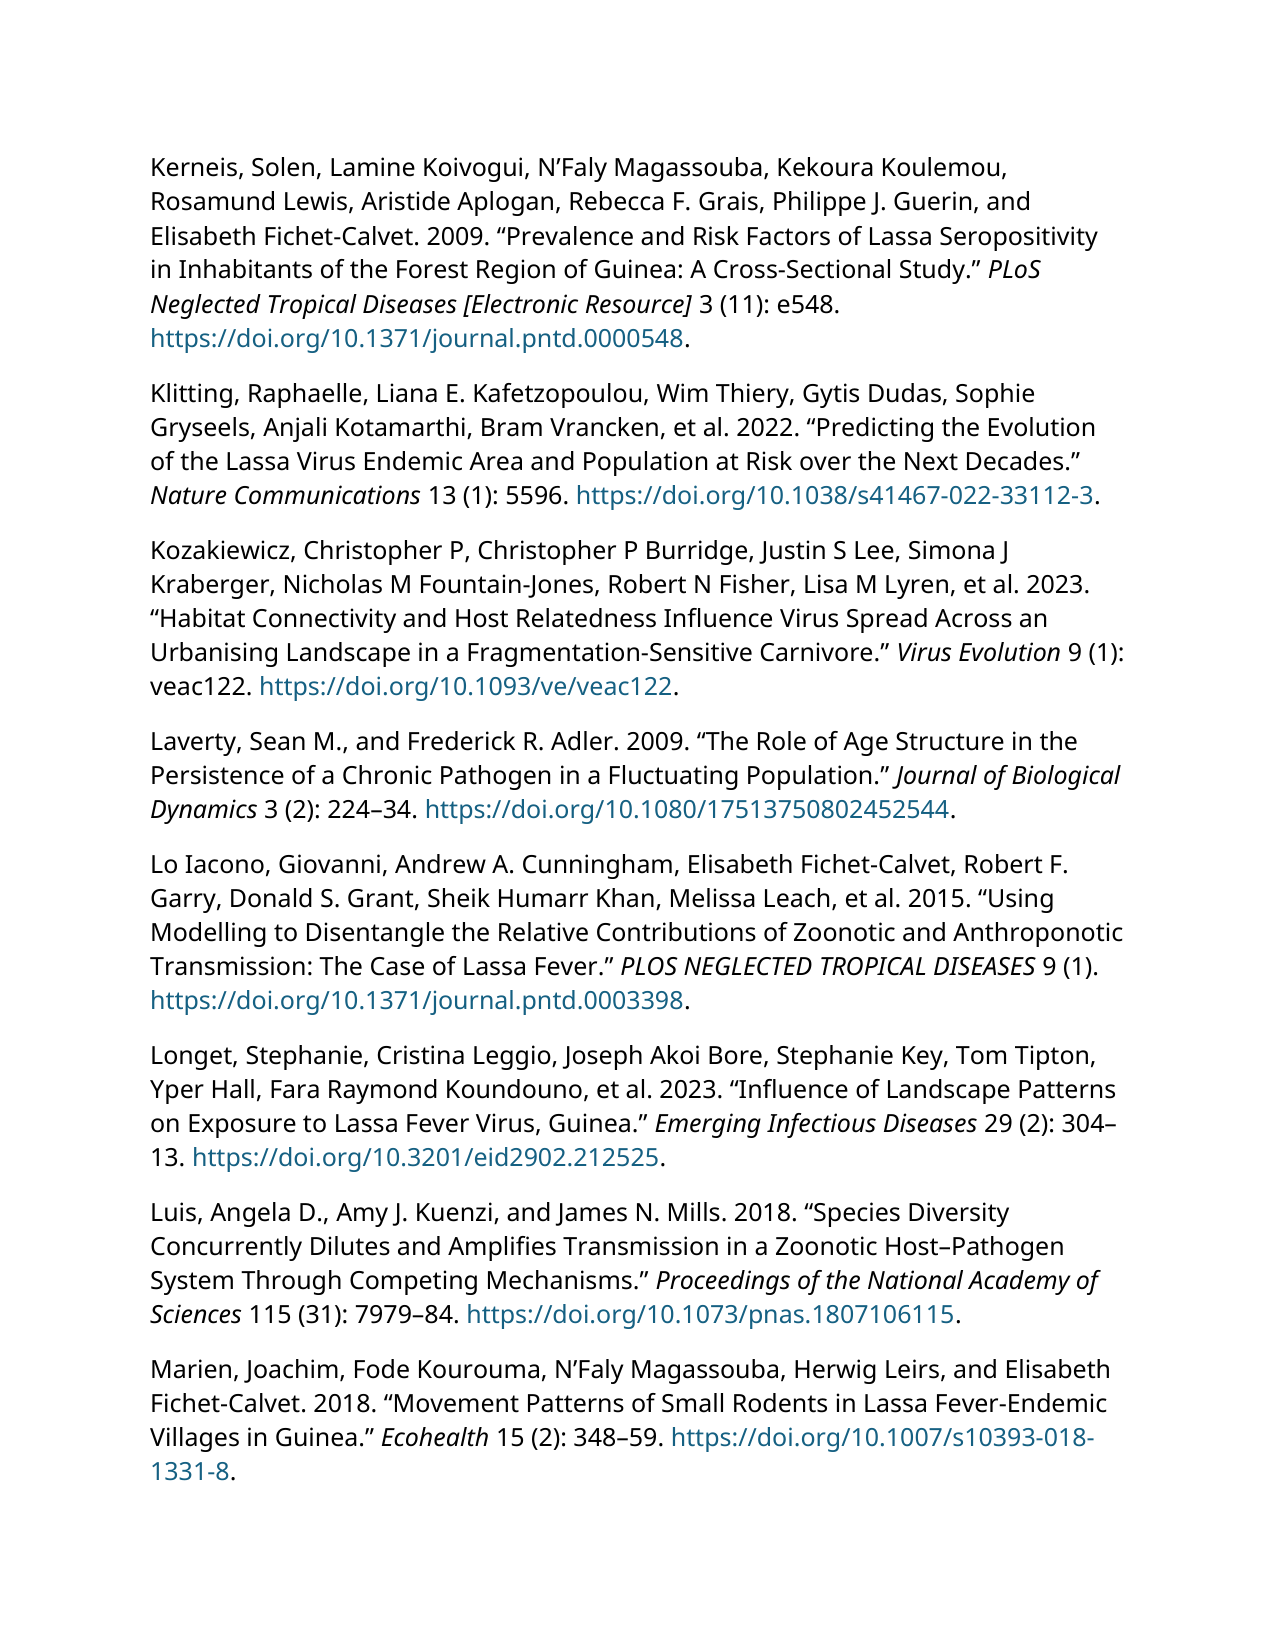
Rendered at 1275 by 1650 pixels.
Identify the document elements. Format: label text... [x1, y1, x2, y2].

text Luis, Angela D., Amy J. Kuenzi, and James N. Mills. 2018. “Species Diversity Concurrently Dilutes and Amplifies Transmission in a Zoonotic Host–Pathogen System Through Competing Mechanisms.” Proceedings of the National Academy of Sciences 115 (31): 7979–84. https://doi.org/10.1073/pnas.1807106115. [150, 1195, 1125, 1331]
text Lo Iacono, Giovanni, Andrew A. Cunningham, Elisabeth Fichet-Calvet, Robert F. Garry, Donald S. Grant, Sheik Humarr Khan, Melissa Leach, et al. 2015. “Using Modelling to Disentangle the Relative Contributions of Zoonotic and Anthroponotic Transmission: The Case of Lassa Fever.” PLOS NEGLECTED TROPICAL DISEASES 9 (1). https://doi.org/10.1371/journal.pntd.0003398. [150, 846, 1125, 1017]
text Klitting, Raphaelle, Liana E. Kafetzopoulou, Wim Thiery, Gytis Dudas, Sophie Gryseels, Anjali Kotamarthi, Bram Vrancken, et al. 2022. “Predicting the Evolution of the Lassa Virus Endemic Area and Population at Risk over the Next Decades.” Nature Communications 13 (1): 5596. https://doi.org/10.1038/s41467-022-33112-3. [150, 375, 1125, 511]
text Longet, Stephanie, Cristina Leggio, Joseph Akoi Bore, Stephanie Key, Tom Tipton, Yper Hall, Fara Raymond Koundouno, et al. 2023. “Influence of Landscape Patterns on Exposure to Lassa Fever Virus, Guinea.” Emerging Infectious Diseases 29 (2): 304–13. https://doi.org/10.3201/eid2902.212525. [150, 1038, 1125, 1174]
text Laverty, Sean M., and Frederick R. Adler. 2009. “The Role of Age Structure in the Persistence of a Chronic Pathogen in a Fluctuating Population.” Journal of Biological Dynamics 3 (2): 224–34. https://doi.org/10.1080/17513750802452544. [150, 723, 1125, 826]
text Kozakiewicz, Christopher P, Christopher P Burridge, Justin S Lee, Simona J Kraberger, Nicholas M Fountain-Jones, Robert N Fisher, Lisa M Lyren, et al. 2023. “Habitat Connectivity and Host Relatedness Influence Virus Spread Across an Urbanising Landscape in a Fragmentation-Sensitive Carnivore.” Virus Evolution 9 (1): veac122. https://doi.org/10.1093/ve/veac122. [150, 532, 1125, 703]
text Marien, Joachim, Fode Kourouma, N’Faly Magassouba, Herwig Leirs, and Elisabeth Fichet-Calvet. 2018. “Movement Patterns of Small Rodents in Lassa Fever-Endemic Villages in Guinea.” Ecohealth 15 (2): 348–59. https://doi.org/10.1007/s10393-018-1331-8. [150, 1352, 1125, 1488]
text Kerneis, Solen, Lamine Koivogui, N’Faly Magassouba, Kekoura Koulemou, Rosamund Lewis, Aristide Aplogan, Rebecca F. Grais, Philippe J. Guerin, and Elisabeth Fichet-Calvet. 2009. “Prevalence and Risk Factors of Lassa Seropositivity in Inhabitants of the Forest Region of Guinea: A Cross-Sectional Study.” PLoS Neglected Tropical Diseases [Electronic Resource] 3 (11): e548. https://doi.org/10.1371/journal.pntd.0000548. [150, 150, 1125, 354]
